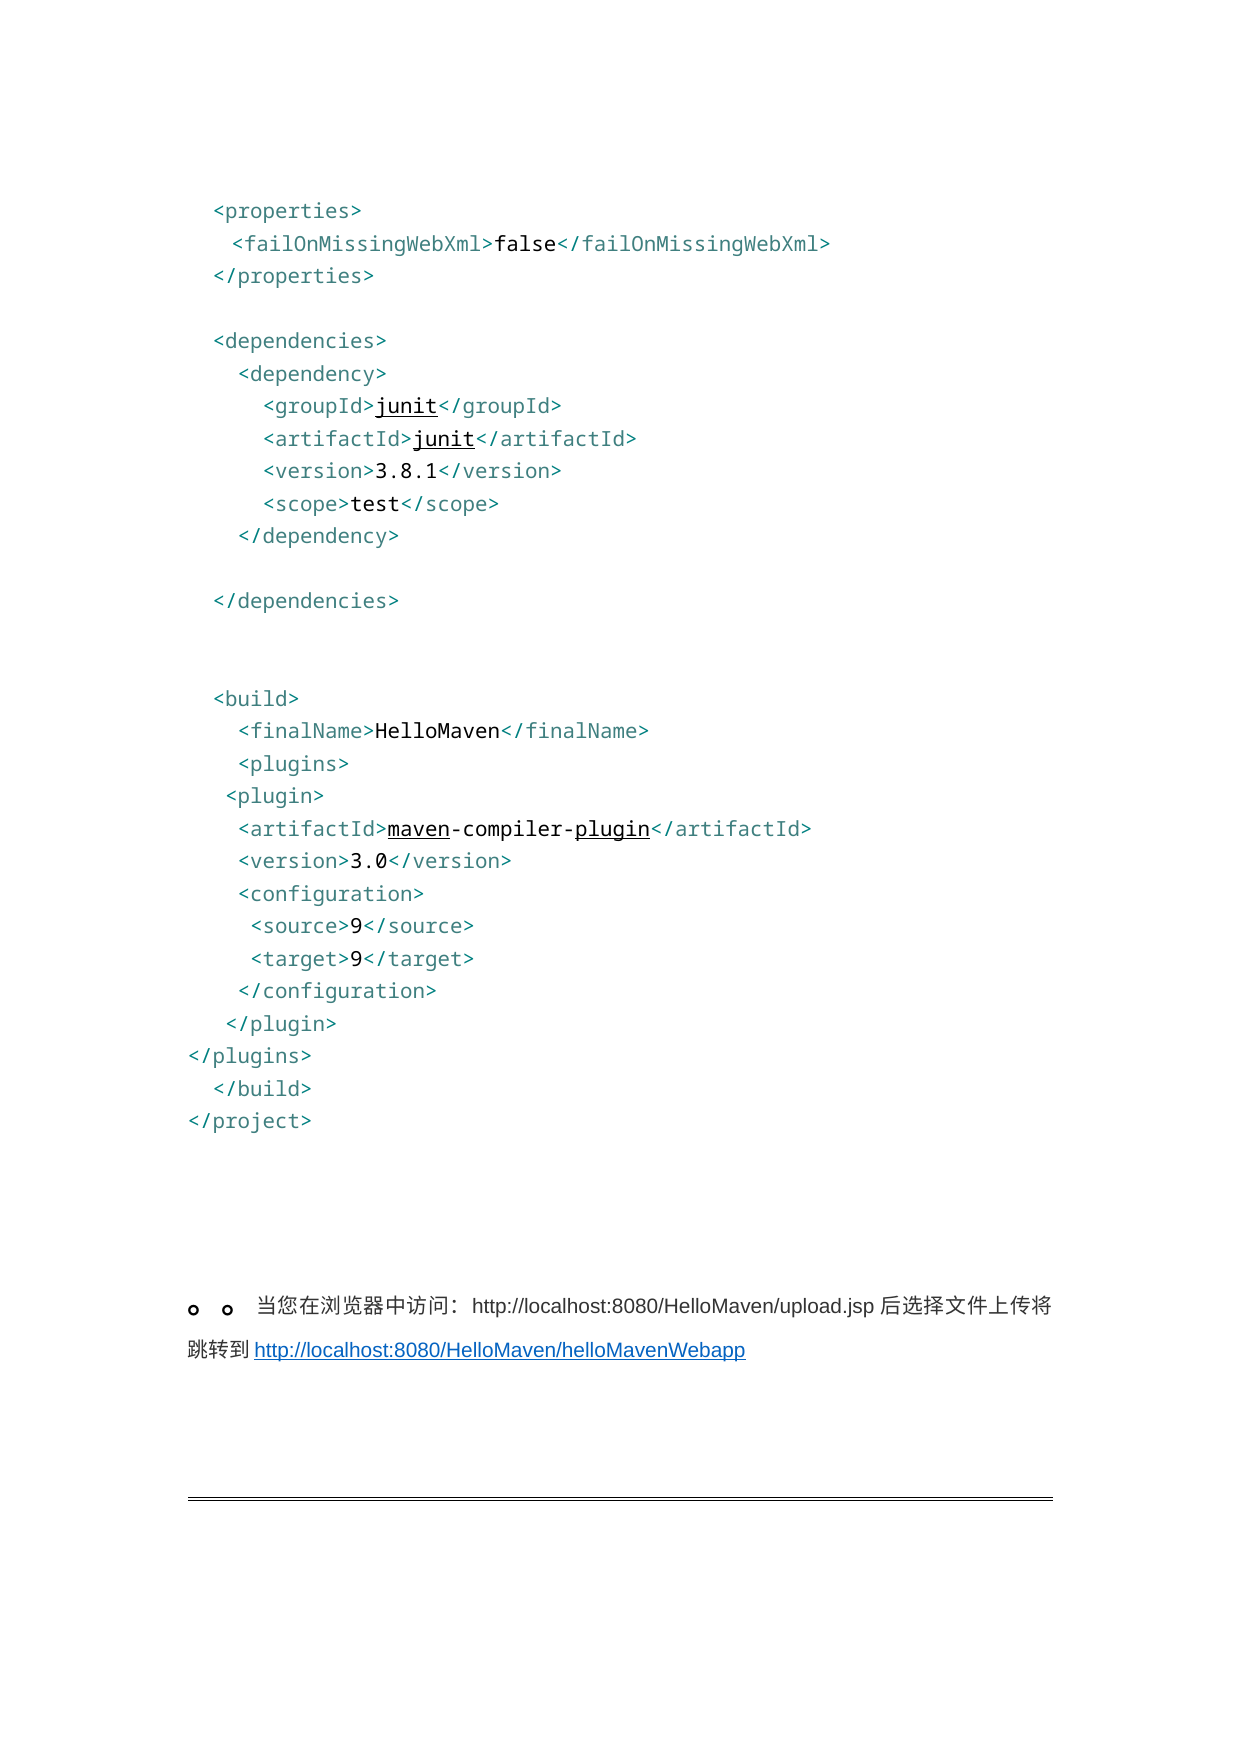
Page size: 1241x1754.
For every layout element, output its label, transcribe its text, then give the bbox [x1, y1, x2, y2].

text <artifactId>maven-compiler-plugin</artifactId> [187, 812, 1053, 844]
text </project> [187, 1104, 1053, 1137]
text <build> [187, 682, 1053, 714]
text <failOnMissingWebXml>false</failOnMissingWebXml> [187, 227, 1053, 259]
text <finalName>HelloMaven</finalName> [187, 714, 1053, 747]
text </build> [187, 1072, 1053, 1104]
text <plugins> [187, 747, 1053, 779]
text </configuration> [187, 974, 1053, 1007]
text <configuration> [187, 877, 1053, 909]
text <groupId>junit</groupId> [187, 389, 1053, 422]
text </plugin> [187, 1007, 1053, 1039]
text <dependencies> [187, 324, 1053, 357]
text <version>3.8.1</version> [187, 454, 1053, 487]
text <properties> [187, 194, 1053, 227]
text </plugins> [187, 1039, 1053, 1072]
text <dependency> [187, 357, 1053, 389]
text 。。当您在浏览器中访问：http://localhost:8080/HelloMaven/upload.jsp 后选择文件上传将跳转到http://localhost:8080/HelloMaven/helloMavenWebapp [187, 1267, 1053, 1364]
text <target>9</target> [187, 942, 1053, 974]
text <version>3.0</version> [187, 844, 1053, 877]
text </dependency> [187, 519, 1053, 552]
text <plugin> [187, 779, 1053, 812]
text <artifactId>junit</artifactId> [187, 422, 1053, 454]
text <scope>test</scope> [187, 487, 1053, 519]
text </properties> [187, 259, 1053, 292]
text </dependencies> [187, 584, 1053, 617]
text <source>9</source> [187, 909, 1053, 942]
